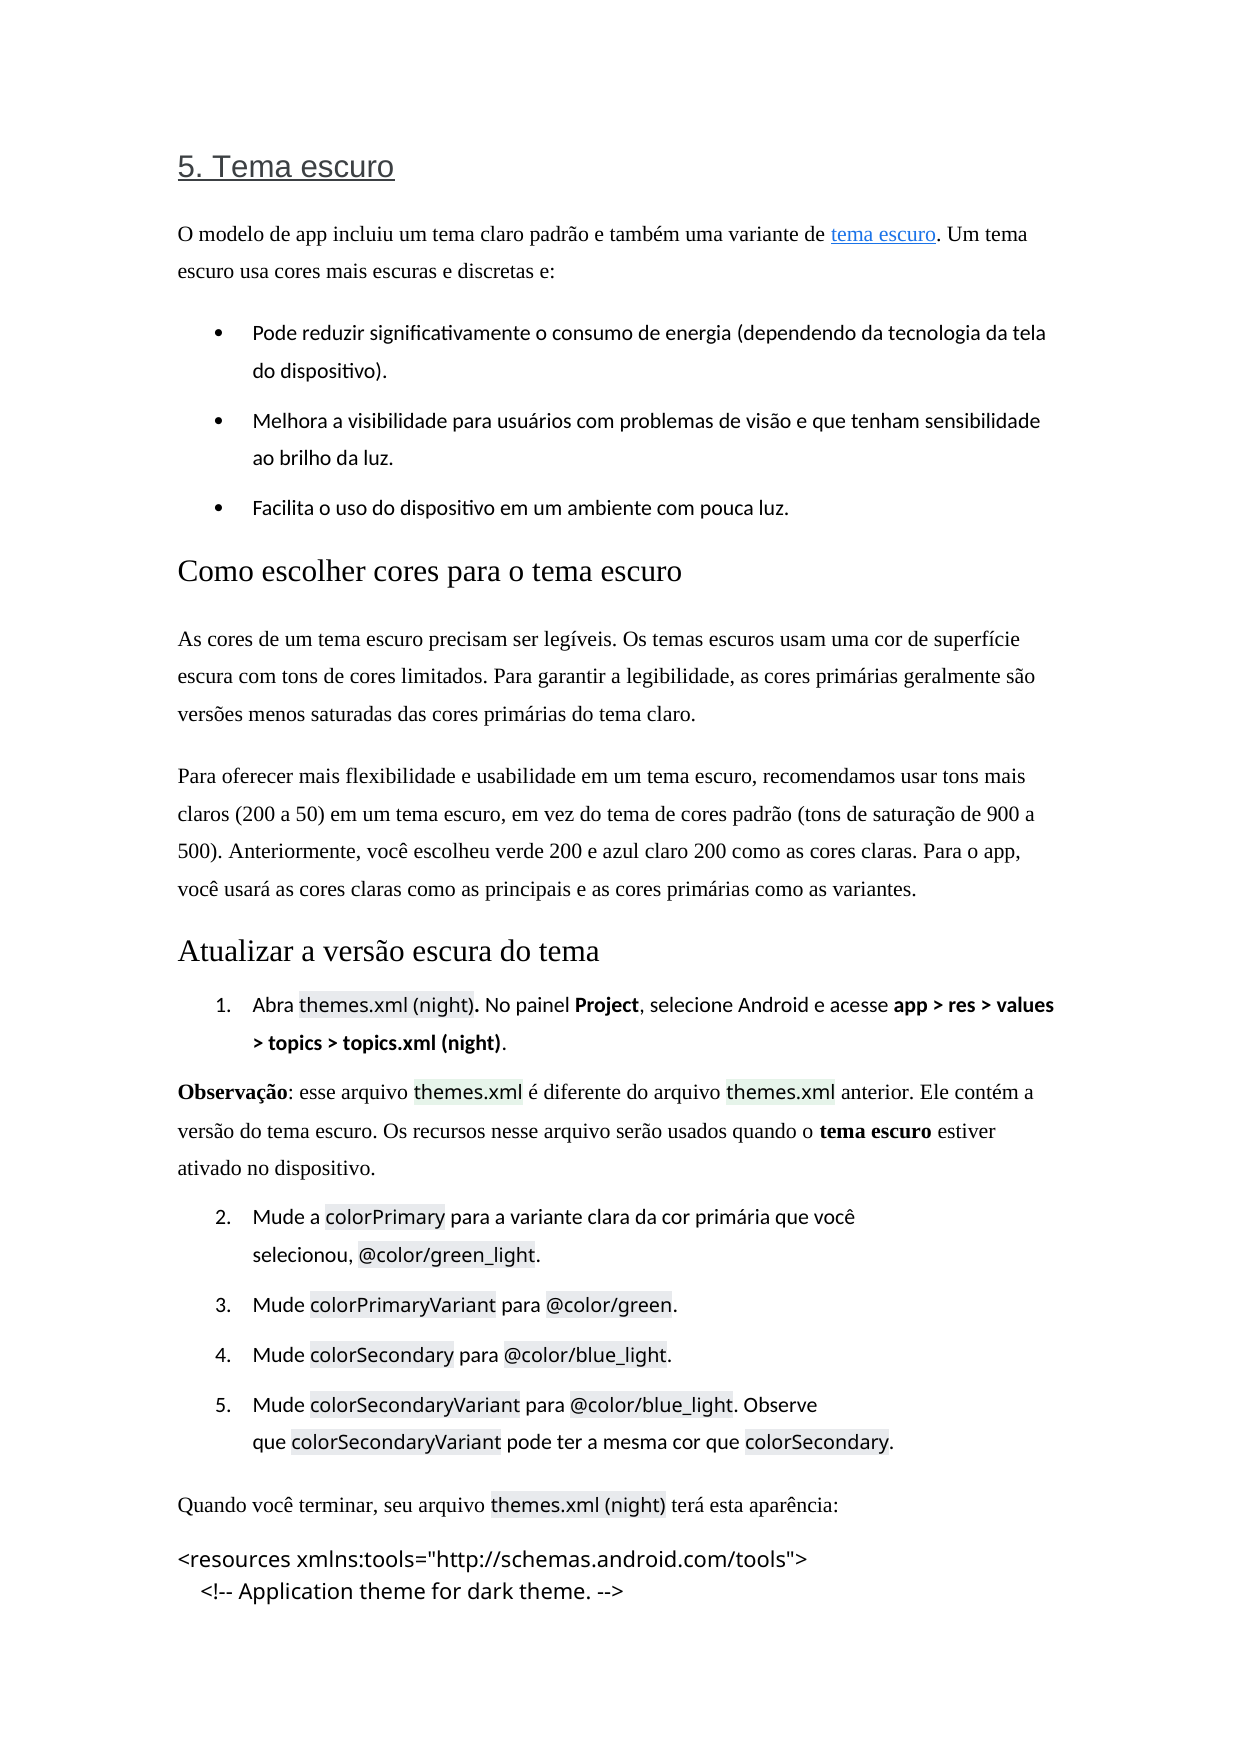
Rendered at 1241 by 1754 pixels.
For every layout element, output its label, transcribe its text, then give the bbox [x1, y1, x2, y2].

list Melhora a visibilidade para usuários com problemas de visão e que tenham sensibilidade ao brilho da luz. [215, 396, 1063, 471]
list Mude colorSecondary para @color/blue_light. [215, 1330, 1063, 1368]
subtitle Como escolher cores para o tema escuro [177, 552, 1063, 588]
text Para oferecer mais flexibilidade e usabilidade em um tema escuro, recomendamos usar tons mais claros (200 a 50) em um tema escuro, em vez do tema de cores padrão (tons de saturação de 900 a 500). Anteriormente, você escolheu verde 200 e azul claro 200 como as cores claras. Para o app, você usará as cores claras como as principais e as cores primárias como as variantes. [177, 751, 1063, 901]
list Facilita o uso do dispositivo em um ambiente com pouca luz. [215, 483, 1063, 521]
list Mude colorPrimaryVariant para @color/green. [215, 1280, 1063, 1318]
list Pode reduzir significativamente o consumo de energia (dependendo da tecnologia da tela do dispositivo). [215, 308, 1063, 383]
subtitle Atualizar a versão escura do tema [177, 932, 1063, 968]
subtitle 5. Tema escuro [177, 148, 1063, 183]
text O modelo de app incluiu um tema claro padrão e também uma variante de tema escuro. Um tema escuro usa cores mais escuras e discretas e: [177, 208, 1063, 283]
text Observação: esse arquivo themes.xml é diferente do arquivo themes.xml anterior. Ele contém a versão do tema escuro. Os recursos nesse arquivo serão usados quando o tema escuro estiver ativado no dispositivo. [177, 1068, 1063, 1180]
list Abra themes.xml (night). No painel Project, selecione Android e acesse app > res > values > topics > topics.xml (night). [215, 980, 1063, 1055]
list Mude a colorPrimary para a variante clara da cor primária que você selecionou, @color/green_light. [215, 1193, 1063, 1268]
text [177, 1543, 1063, 1605]
list Mude colorSecondaryVariant para @color/blue_light. Observe que colorSecondaryVariant pode ter a mesma cor que colorSecondary. [215, 1380, 1063, 1455]
text As cores de um tema escuro precisam ser legíveis. Os temas escuros usam uma cor de superfície escura com tons de cores limitados. Para garantir a legibilidade, as cores primárias geralmente são versões menos saturadas das cores primárias do tema claro. [177, 613, 1063, 726]
text Quando você terminar, seu arquivo themes.xml (night) terá esta aparência: [177, 1480, 1063, 1518]
